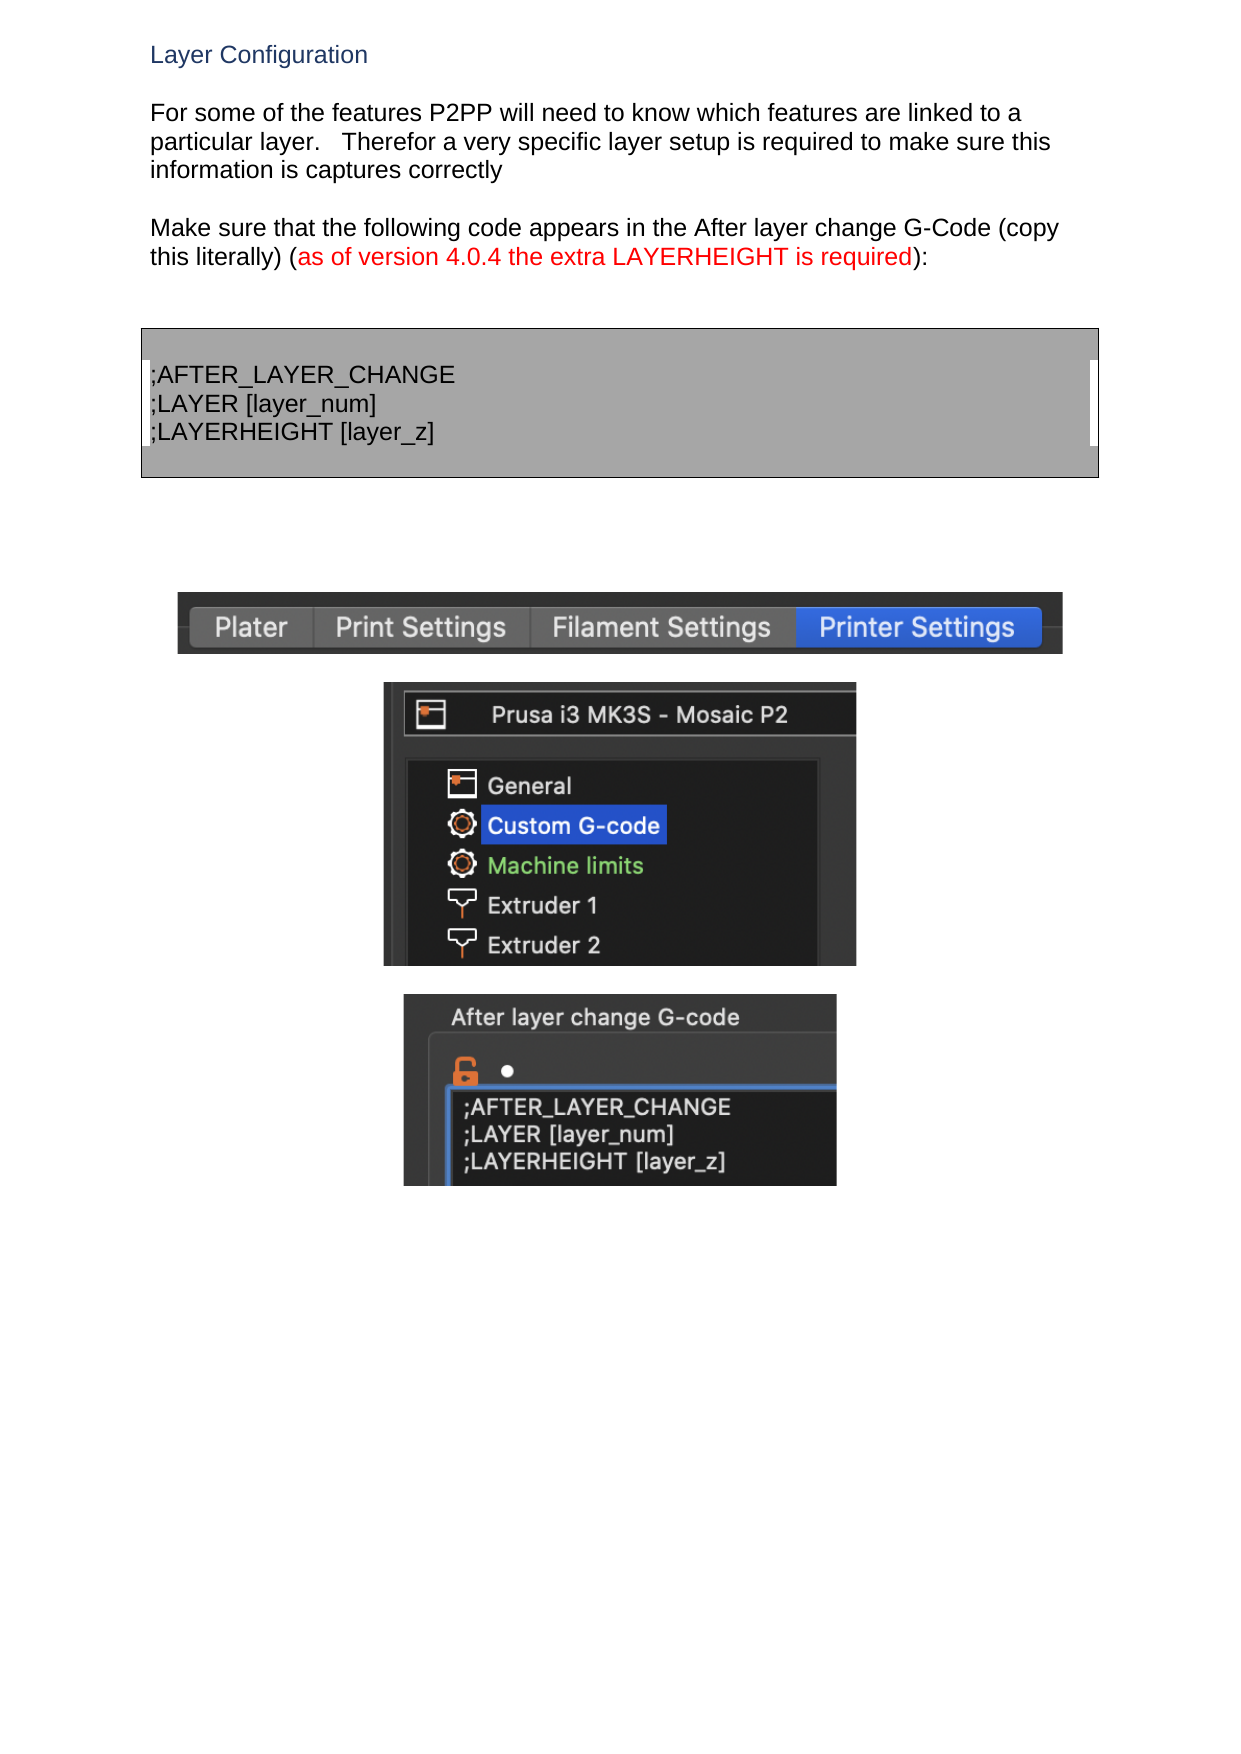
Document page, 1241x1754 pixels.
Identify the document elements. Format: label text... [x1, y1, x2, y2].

text ;LAYER [layer_num] [150, 388, 1090, 417]
picture [383, 682, 857, 966]
text ;LAYERHEIGHT [layer_z] [150, 417, 1090, 443]
text Make sure that the following code appears in the After layer change G-Code (copy this literally) (as of version 4.0.4 the extra LAYERHEIGHT is required): [150, 213, 1090, 270]
picture [403, 994, 837, 1186]
subtitle Layer Configuration [150, 40, 1090, 69]
text For some of the features P2PP will need to know which features are linked to a particular layer. Therefor a very specific layer setup is required to make sure this information is captures correctly [150, 98, 1090, 184]
text ;AFTER_LAYER_CHANGE [150, 360, 1090, 388]
picture [177, 592, 1063, 654]
